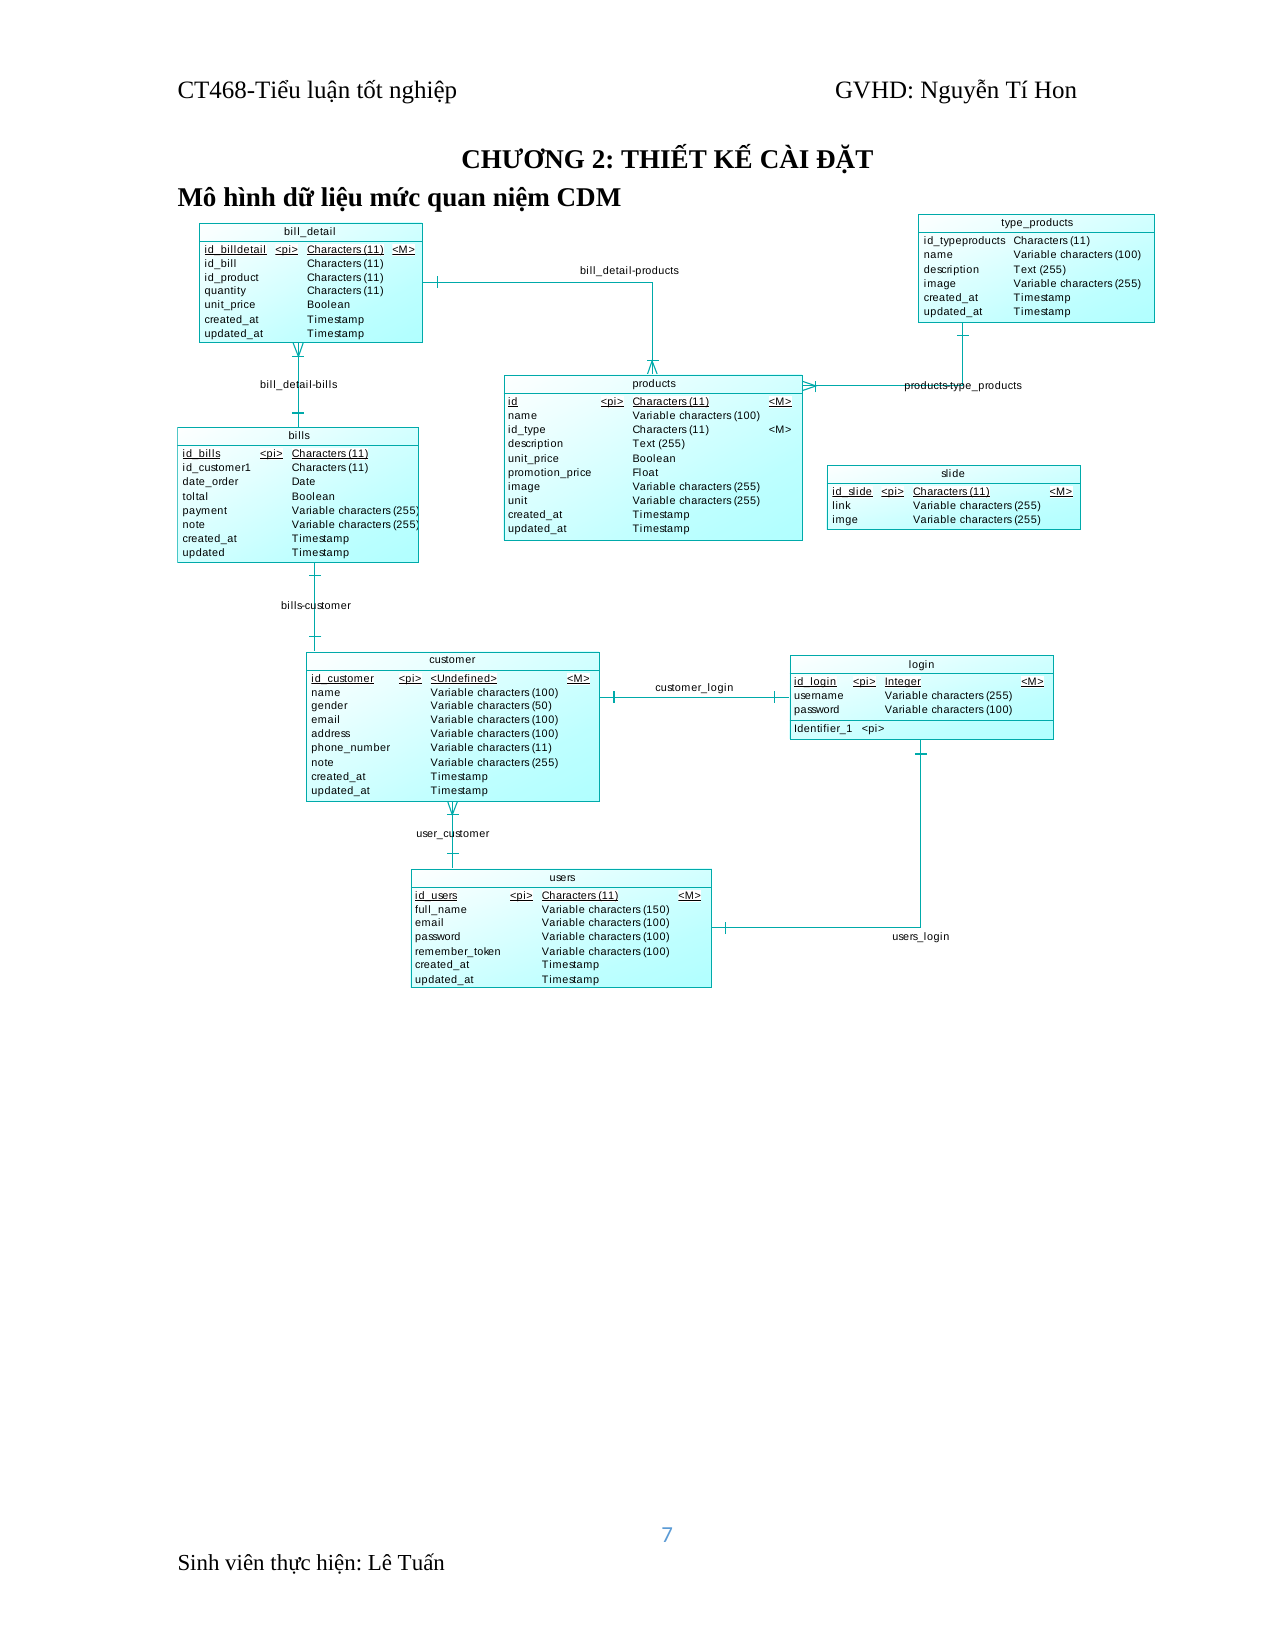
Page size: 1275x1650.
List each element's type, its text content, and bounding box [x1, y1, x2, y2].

subtitle CHƯƠNG 2: THIẾT KẾ CÀI ĐẶT [177, 143, 1157, 174]
subtitle Mô hình dữ liệu mức quan niệm CDM [177, 181, 1157, 212]
